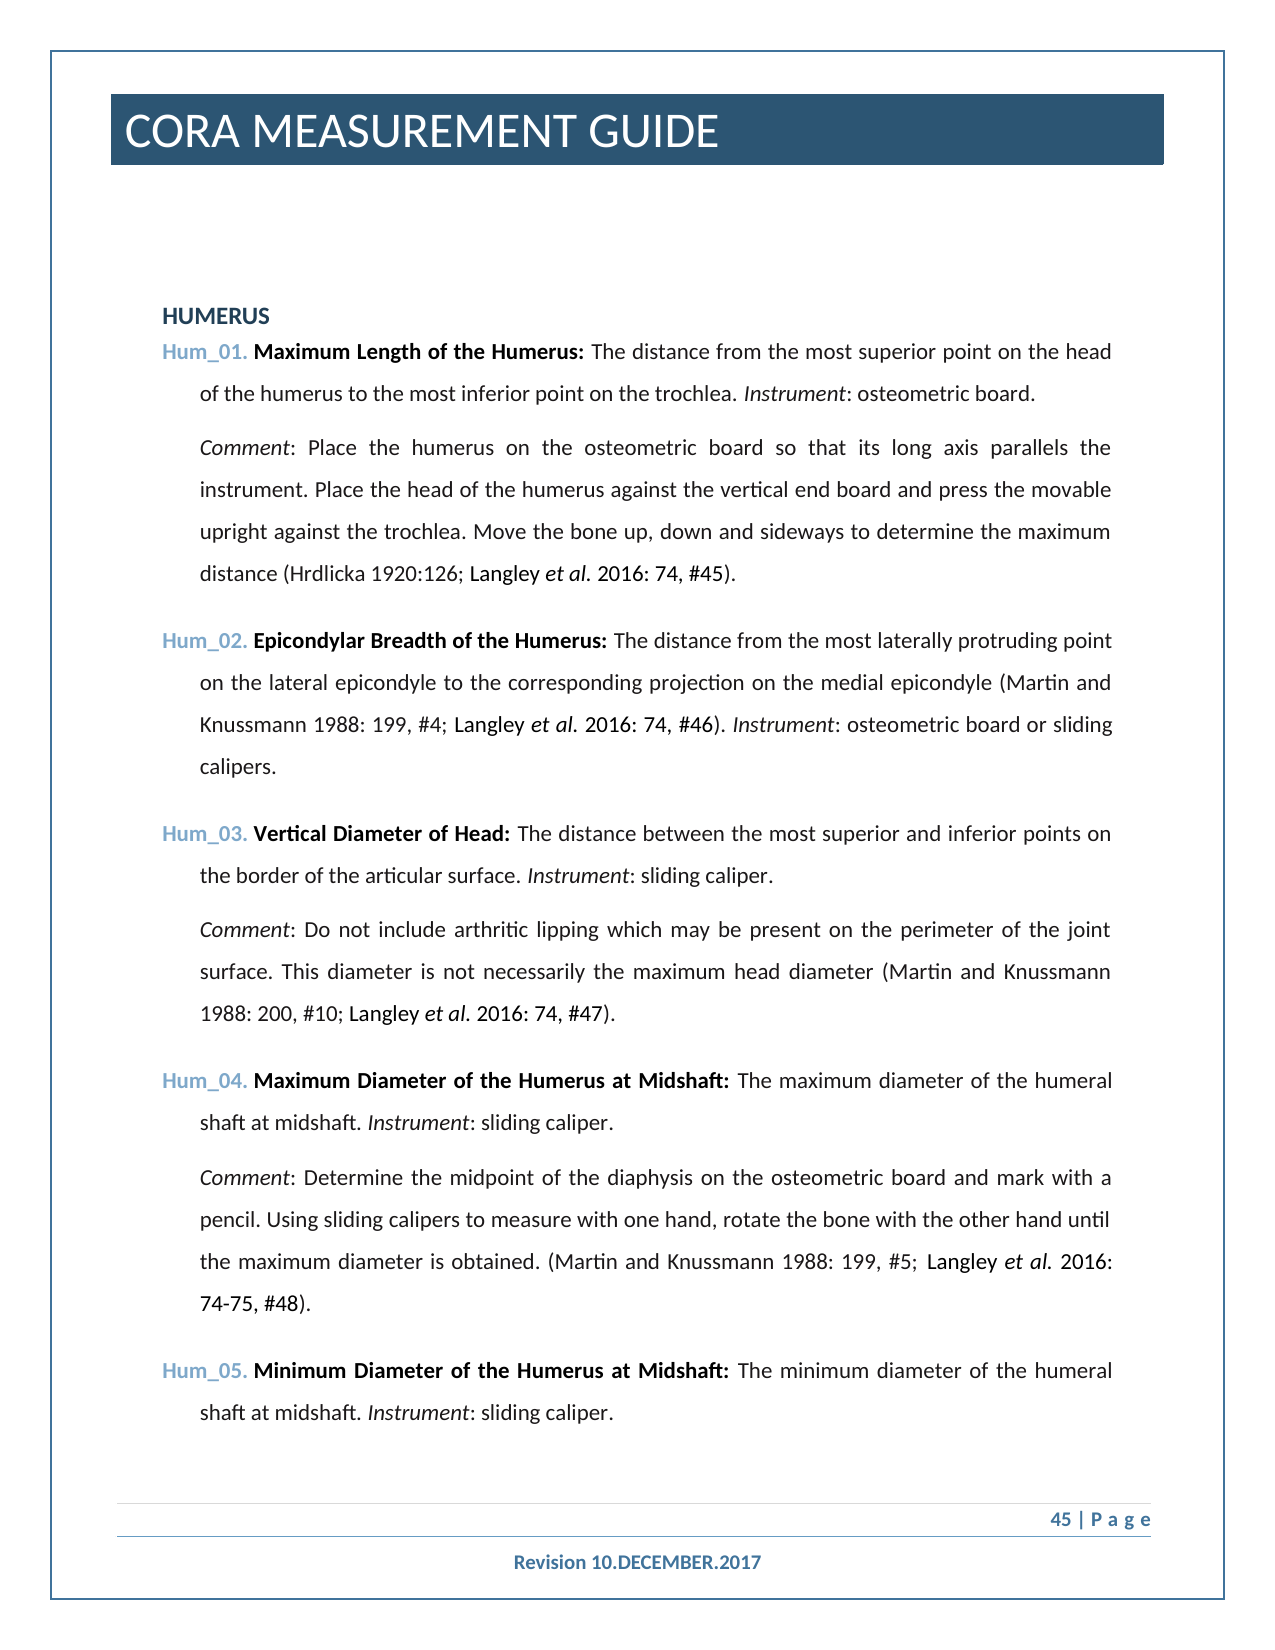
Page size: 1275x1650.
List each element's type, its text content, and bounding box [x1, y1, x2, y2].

list Minimum Diameter of the Humerus at Midshaft: The minimum diameter of the humeral shaft at midshaft. Instrument: sliding caliper. [162, 1356, 1113, 1426]
text Comment: Do not include arthritic lipping which may be present on the perimeter of the joint surface. This diameter is not necessarily the maximum head diameter (Martin and Knussmann 1988: 200, #10; Langley et al. 2016: 74, #47). [199, 916, 1113, 1027]
list Maximum Length of the Humerus: The distance from the most superior point on the head of the humerus to the most inferior point on the trochlea. Instrument: osteometric board. [162, 337, 1113, 407]
subtitle HUMERUS [162, 300, 1113, 331]
list Vertical Diameter of Head: The distance between the most superior and inferior points on the border of the articular surface. Instrument: sliding caliper. [162, 819, 1113, 889]
list Epicondylar Breadth of the Humerus: The distance from the most laterally protruding point on the lateral epicondyle to the corresponding projection on the medial epicondyle (Martin and Knussmann 1988: 199, #4; Langley et al. 2016: 74, #46). Instrument: osteometric board or sliding calipers. [162, 626, 1113, 780]
text Comment: Place the humerus on the osteometric board so that its long axis parallels the instrument. Place the head of the humerus against the vertical end board and press the movable upright against the trochlea. Move the bone up, down and sideways to determine the maximum distance (Hrdlicka 1920:126; Langley et al. 2016: 74, #45). [199, 433, 1113, 587]
list Maximum Diameter of the Humerus at Midshaft: The maximum diameter of the humeral shaft at midshaft. Instrument: sliding caliper. [162, 1066, 1113, 1136]
text Comment: Determine the midpoint of the diaphysis on the osteometric board and mark with a pencil. Using sliding calipers to measure with one hand, rotate the bone with the other hand until the maximum diameter is obtained. (Martin and Knussmann 1988: 199, #5; Langley et al. 2016: 74-75, #48). [199, 1163, 1113, 1317]
